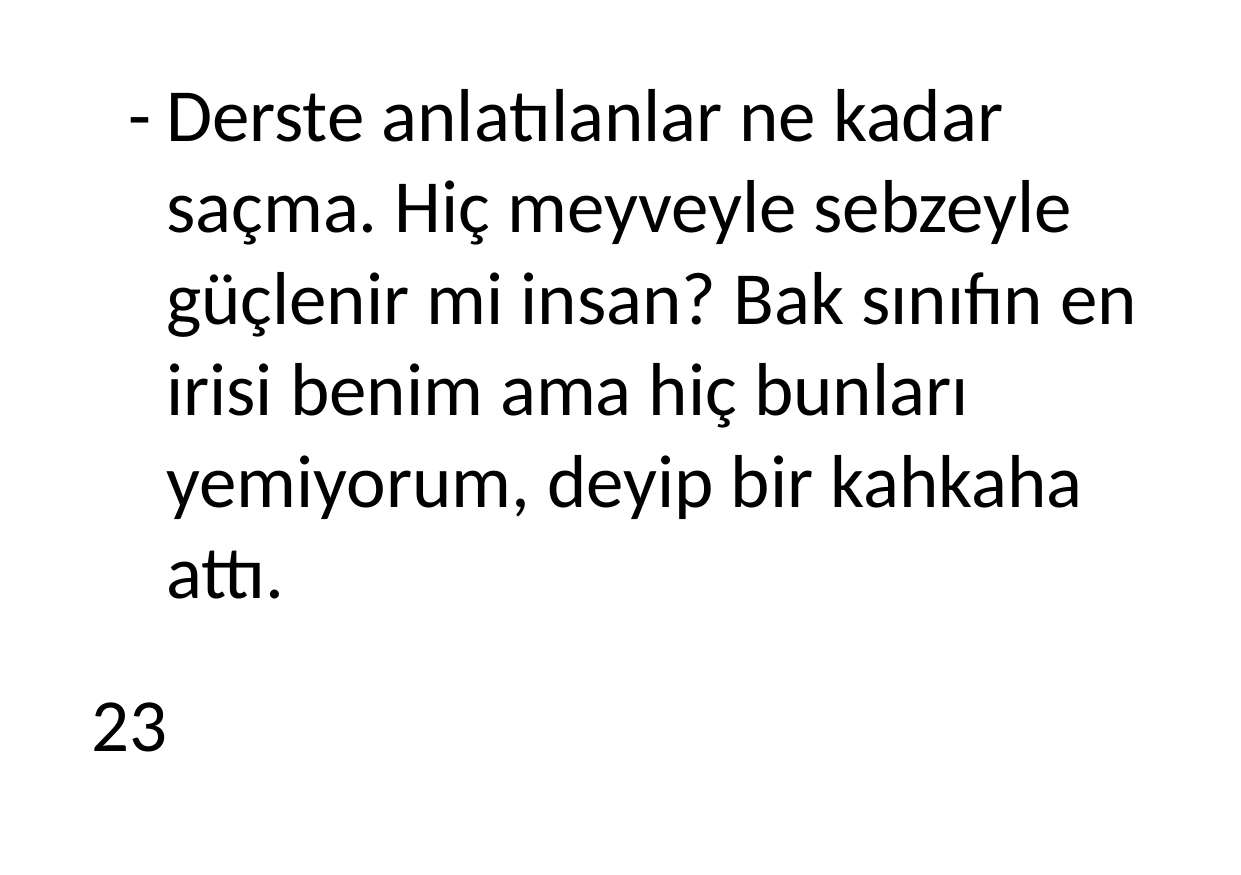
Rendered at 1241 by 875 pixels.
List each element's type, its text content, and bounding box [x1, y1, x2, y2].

list Derste anlatılanlar ne kadar saçma. Hiç meyveyle sebzeyle güçlenir mi insan? Bak sınıfın en irisi benim ama hiç bunları yemiyorum, deyip bir kahkaha attı. [128, 68, 1140, 618]
